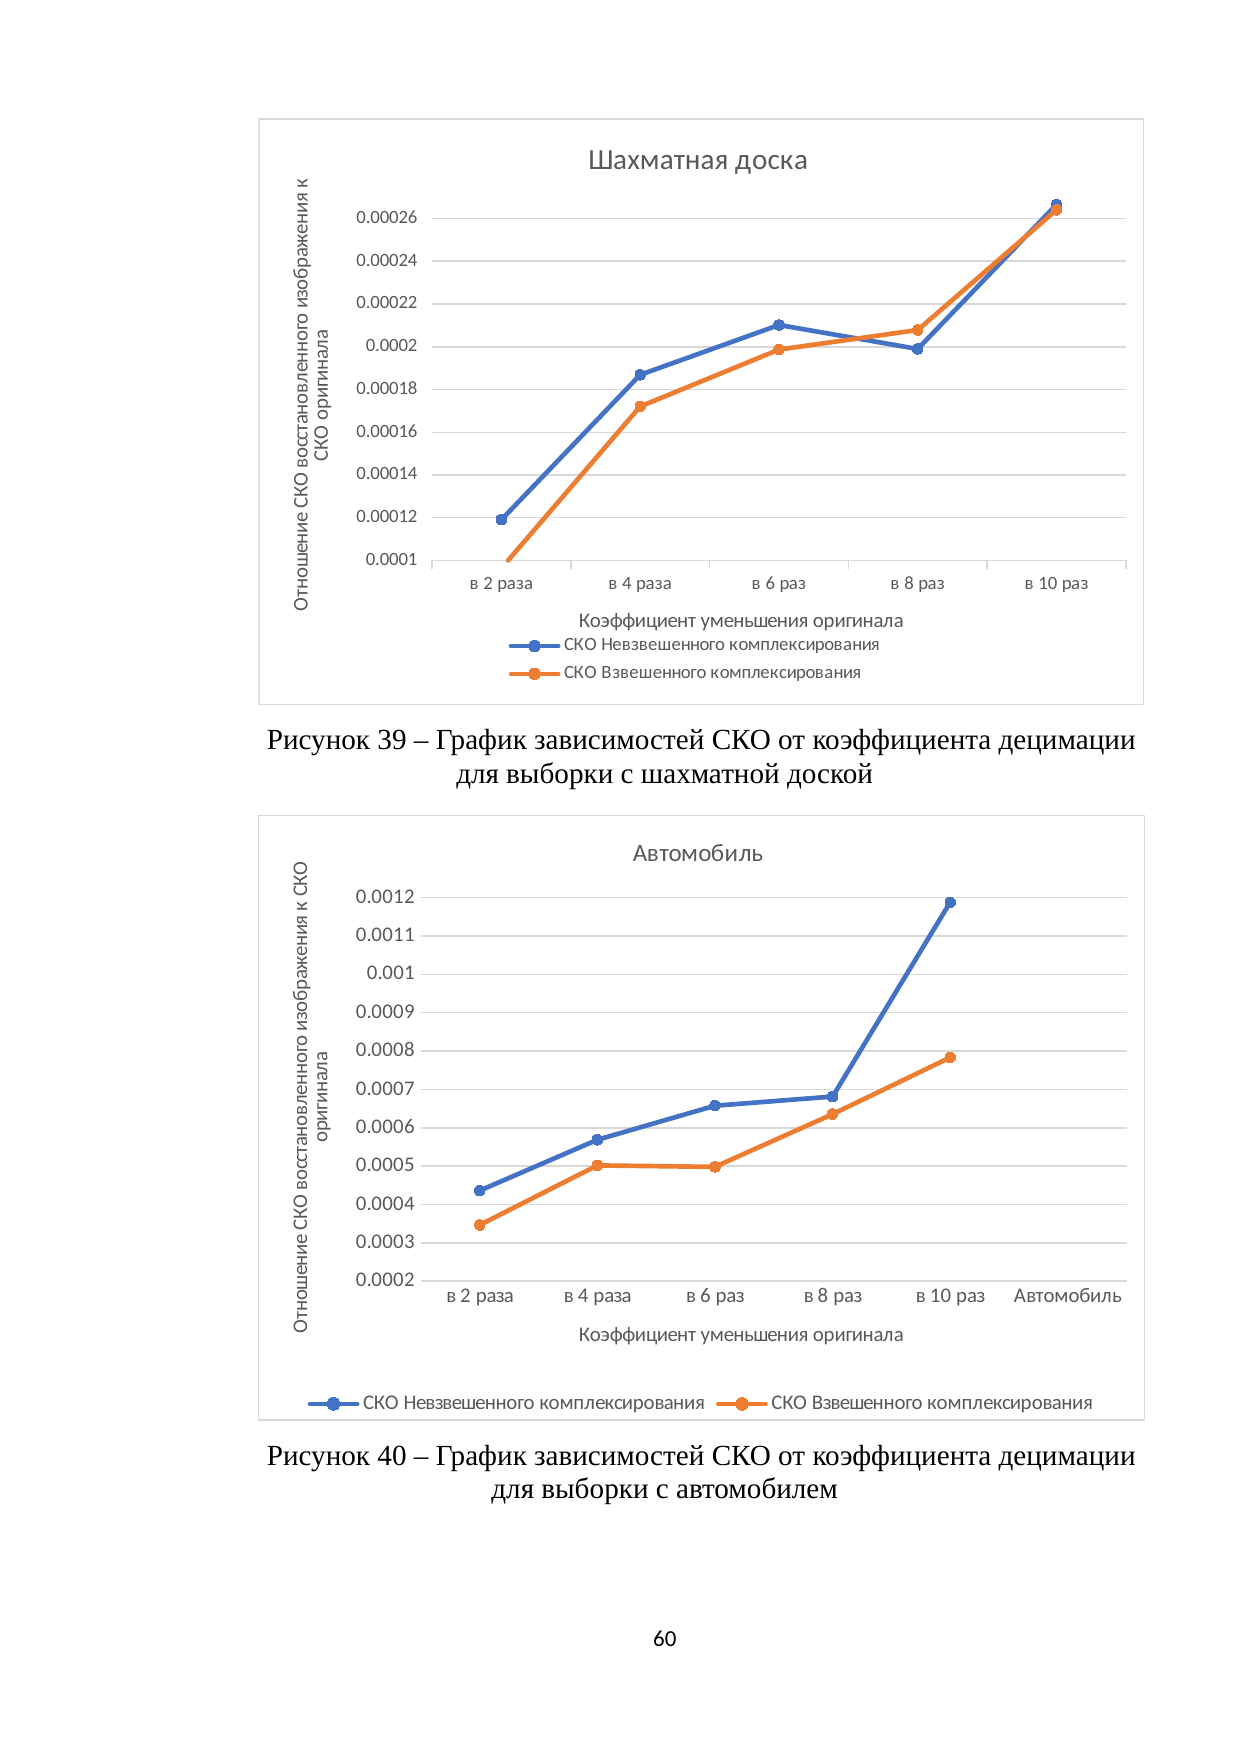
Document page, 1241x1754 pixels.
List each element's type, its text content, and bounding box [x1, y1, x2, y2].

text Рисунок 40 – График зависимостей СКО от коэффициента децимации для выборки с автомобилем [177, 1438, 1152, 1505]
text Рисунок 39 – График зависимостей СКО от коэффициента децимации для выборки с шахматной доской [177, 722, 1152, 789]
